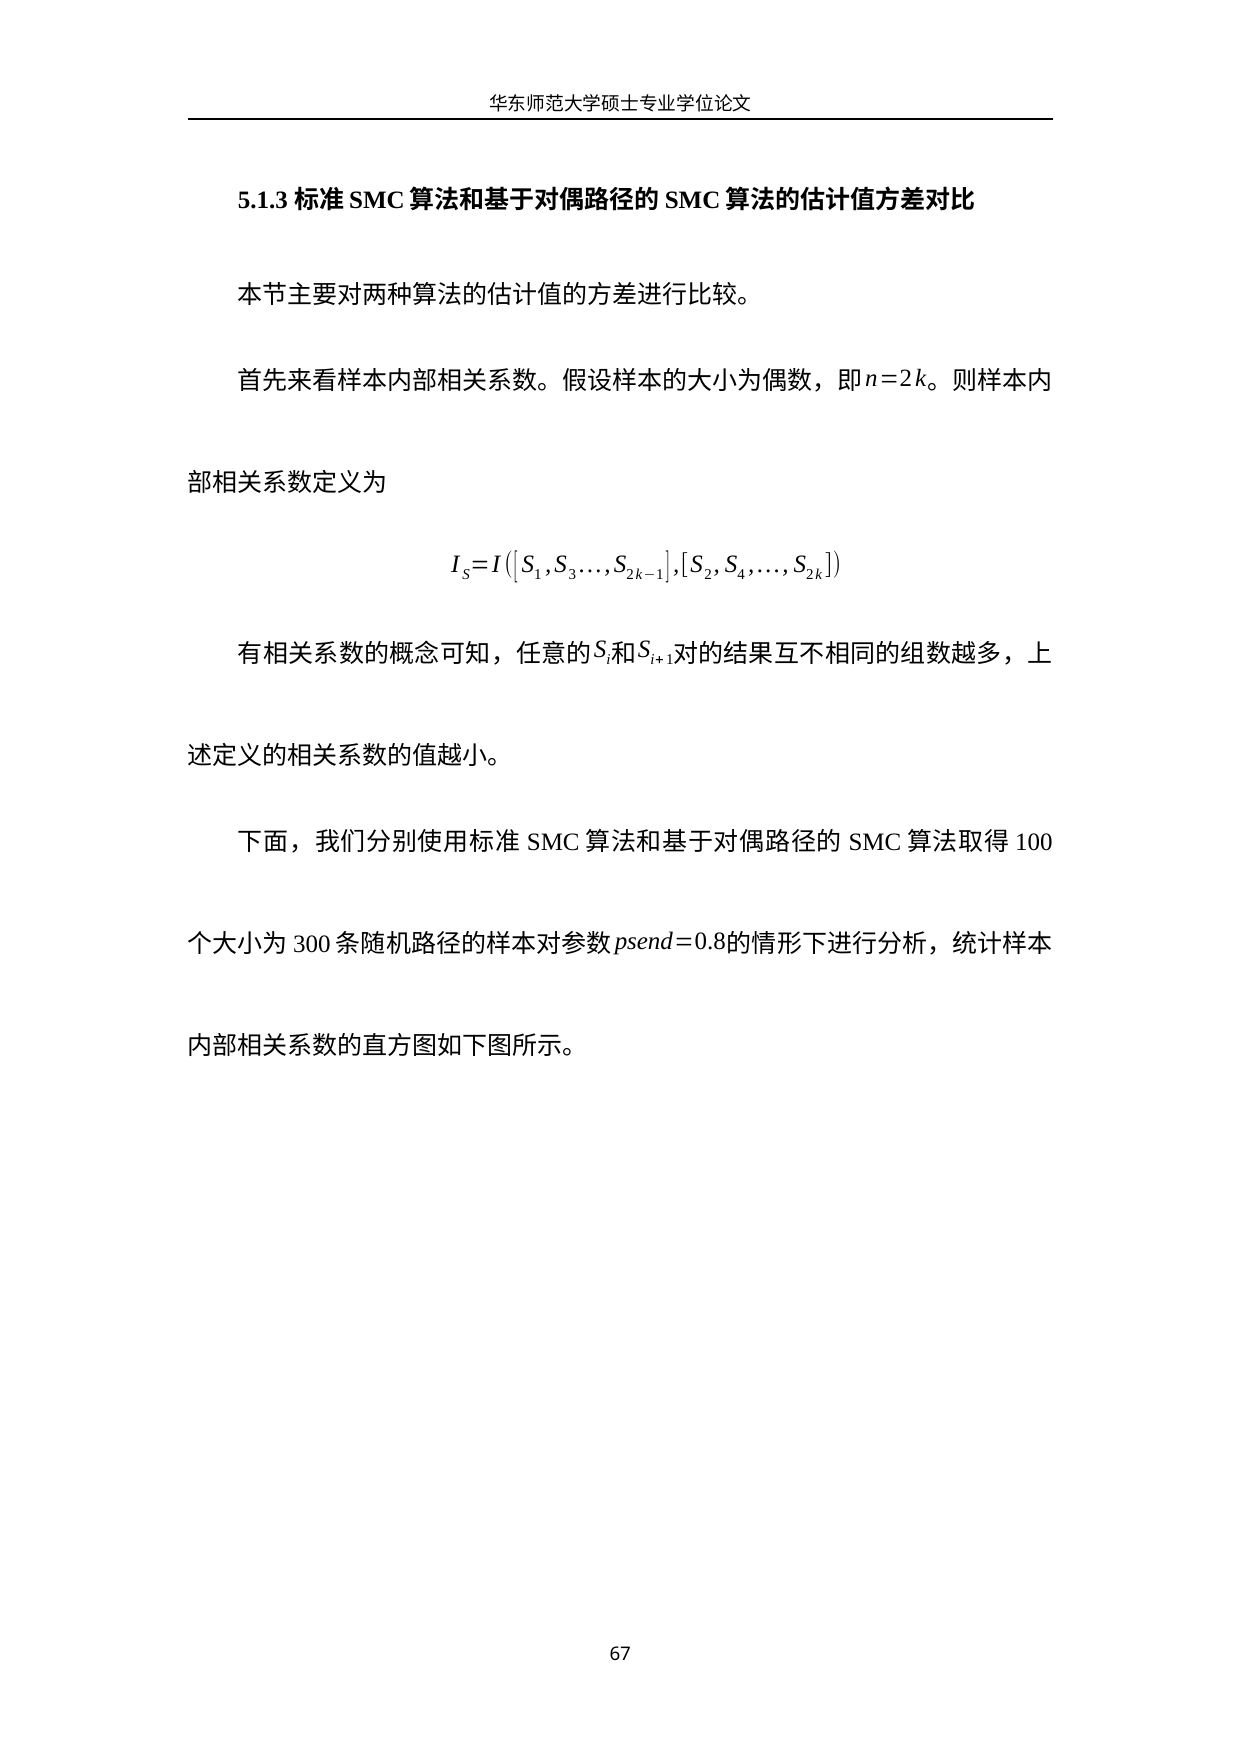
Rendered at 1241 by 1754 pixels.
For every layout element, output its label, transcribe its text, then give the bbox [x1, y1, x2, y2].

text 本节主要对两种算法的估计值的方差进行比较。 [187, 259, 1053, 327]
text 下面，我们分别使用标准SMC算法和基于对偶路径的SMC算法取得100个大小为300条随机路径的样本对参数的情形下进行分析，统计样本内部相关系数的直方图如下图所示。 [187, 806, 1053, 1077]
text 有相关系数的概念可知，任意的和对的结果互不相同的组数越多，上述定义的相关系数的值越小。 [187, 618, 1053, 787]
subtitle 5.1.3 标准SMC算法和基于对偶路径的SMC算法的估计值方差对比 [187, 164, 1053, 232]
text 首先来看样本内部相关系数。假设样本的大小为偶数，即。则样本内部相关系数定义为 [187, 345, 1053, 515]
